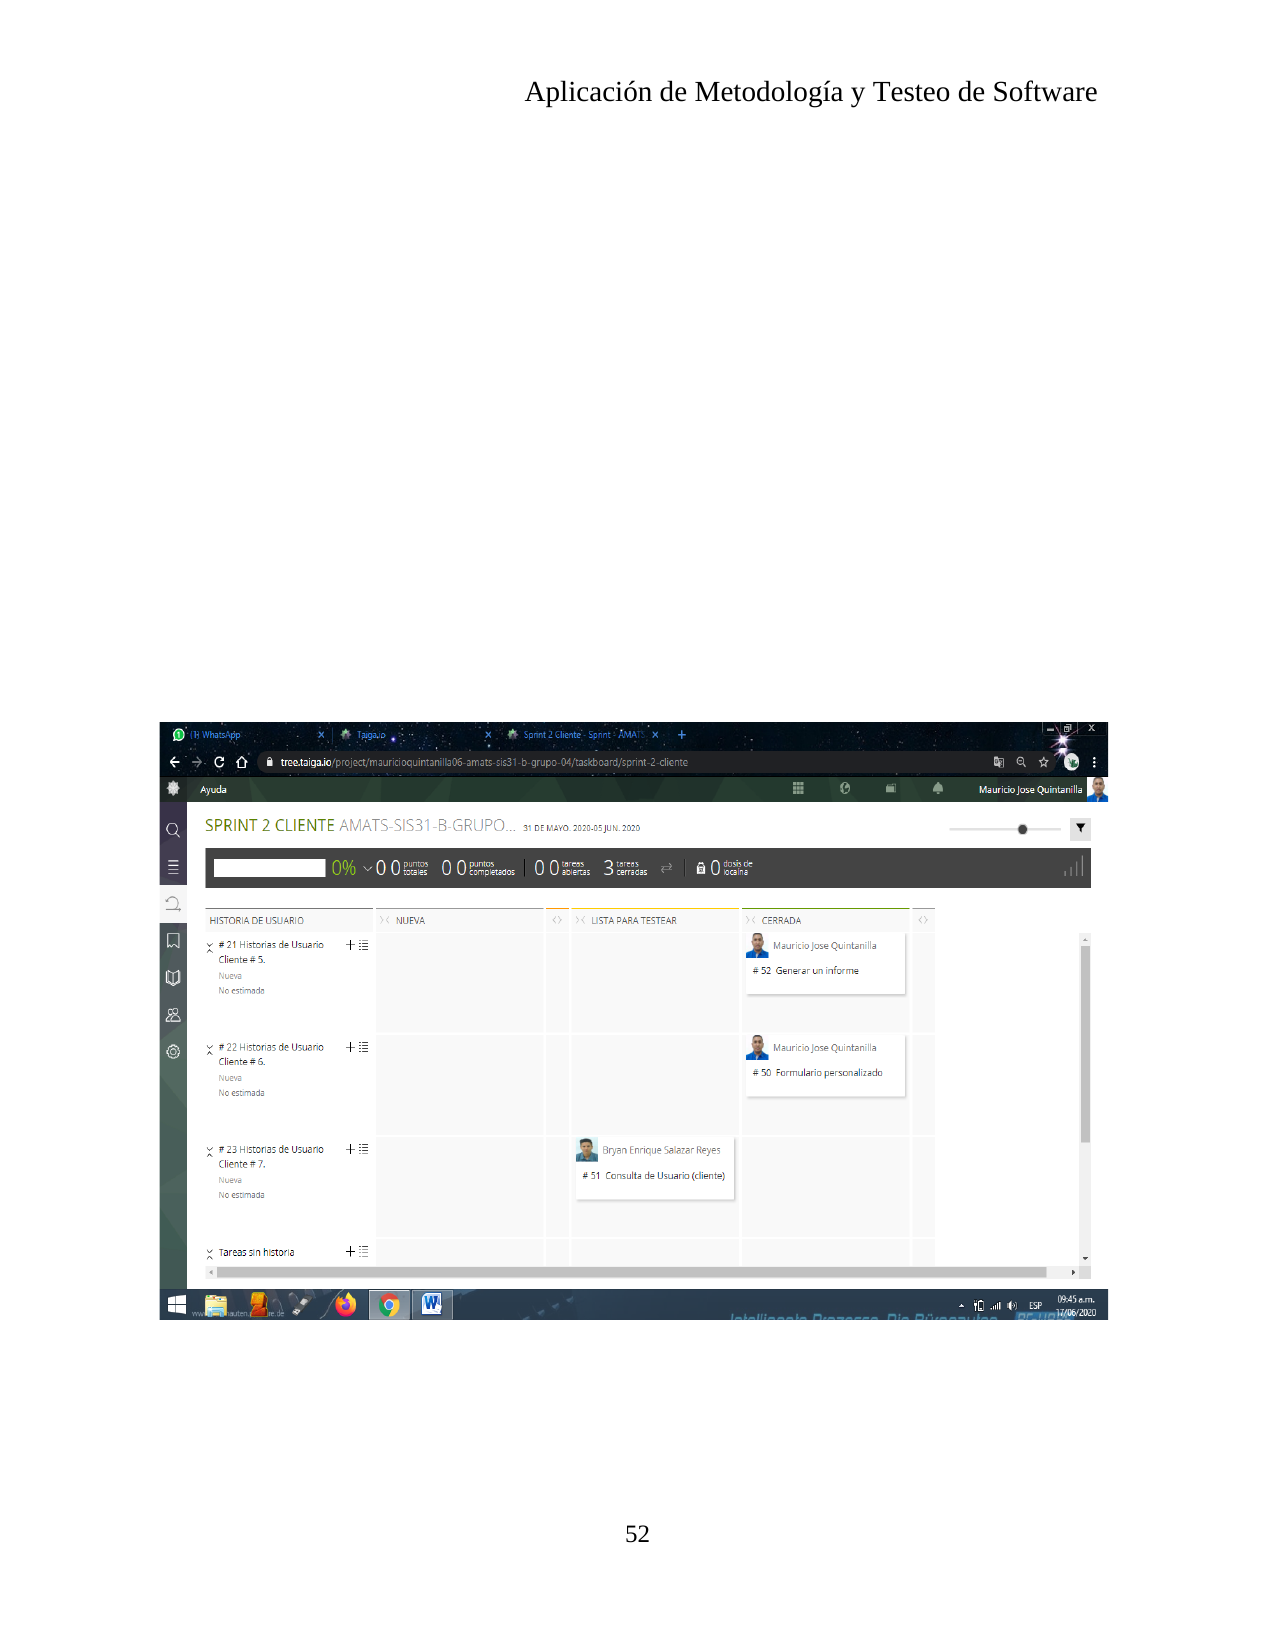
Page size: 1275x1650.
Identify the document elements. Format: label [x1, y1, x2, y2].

picture [159, 722, 1109, 1320]
